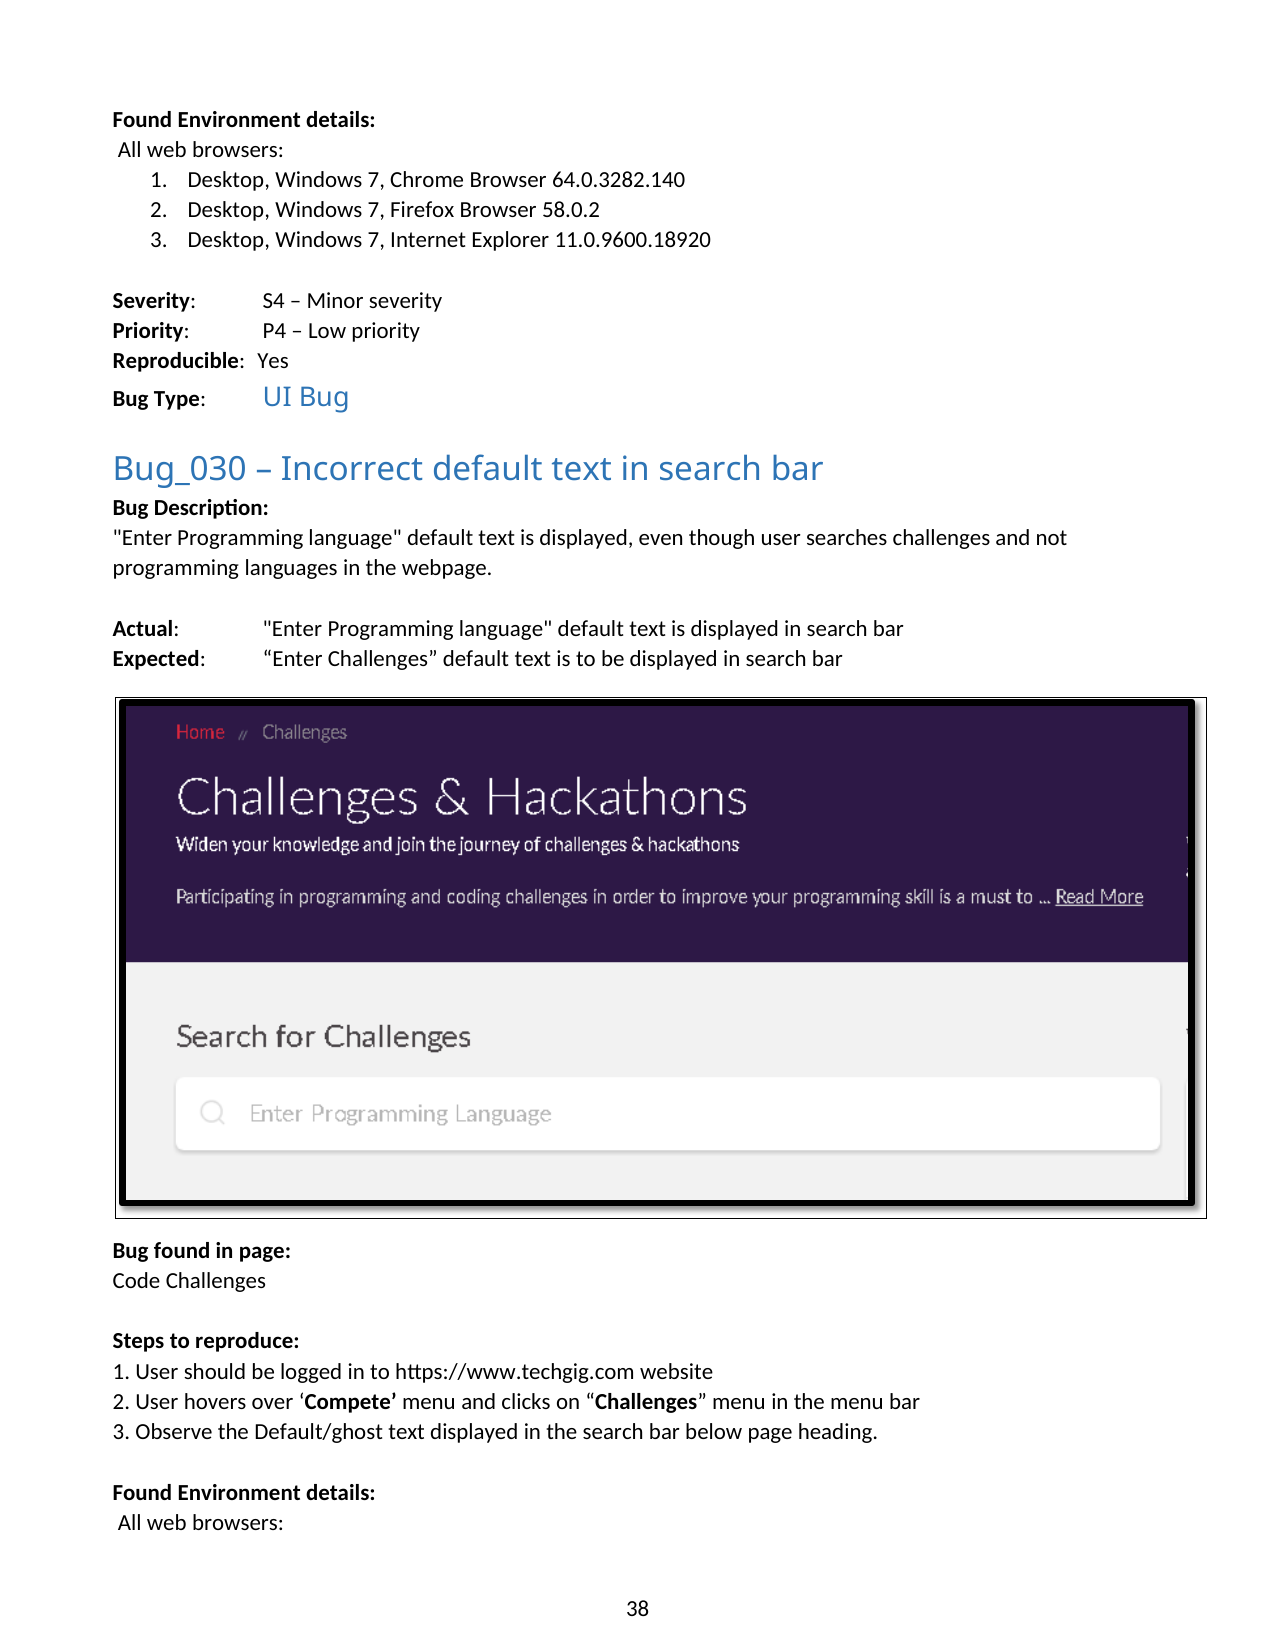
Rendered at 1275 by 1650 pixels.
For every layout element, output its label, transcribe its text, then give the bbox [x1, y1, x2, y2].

picture [116, 698, 1206, 1218]
text All web browsers: [118, 135, 1177, 163]
list Desktop, Windows 7, Internet Explorer 11.0.9600.18920 [150, 226, 1177, 254]
subtitle Bug Description: [112, 493, 1177, 521]
text Expected: “Enter Challenges” default text is to be displayed in search bar [112, 644, 1177, 672]
list Observe the Default/ghost text displayed in the search bar below page heading. [112, 1417, 1177, 1445]
text Priority: P4 – Low priority [112, 316, 1177, 344]
text Bug Type: UI Bug [112, 377, 1177, 414]
text Actual: "Enter Programming language" default text is displayed in search bar [112, 614, 1177, 642]
text "Enter Programming language" default text is displayed, even though user searches challenges and not programming languages in the webpage. [112, 523, 1071, 581]
list Desktop, Windows 7, Firefox Browser 58.0.2 [150, 195, 1177, 223]
text Code Challenges [112, 1266, 1177, 1294]
subtitle Steps to reproduce: [112, 1326, 1177, 1354]
list Desktop, Windows 7, Chrome Browser 64.0.3282.140 [150, 165, 1177, 193]
subtitle Bug found in page: [112, 1236, 1177, 1264]
subtitle Found Environment details: [112, 105, 1177, 133]
text Reproducible: Yes [112, 346, 1177, 374]
subtitle Bug_030 – Incorrect default text in search bar [112, 444, 1177, 490]
list User should be logged in to https://www.techgig.com website [112, 1357, 1177, 1385]
subtitle Found Environment details: [112, 1478, 1177, 1506]
text All web browsers: [118, 1508, 1177, 1536]
text Severity: S4 – Minor severity [112, 286, 1177, 314]
list User hovers over ‘Compete’ menu and clicks on “Challenges” menu in the menu bar [112, 1387, 1177, 1415]
